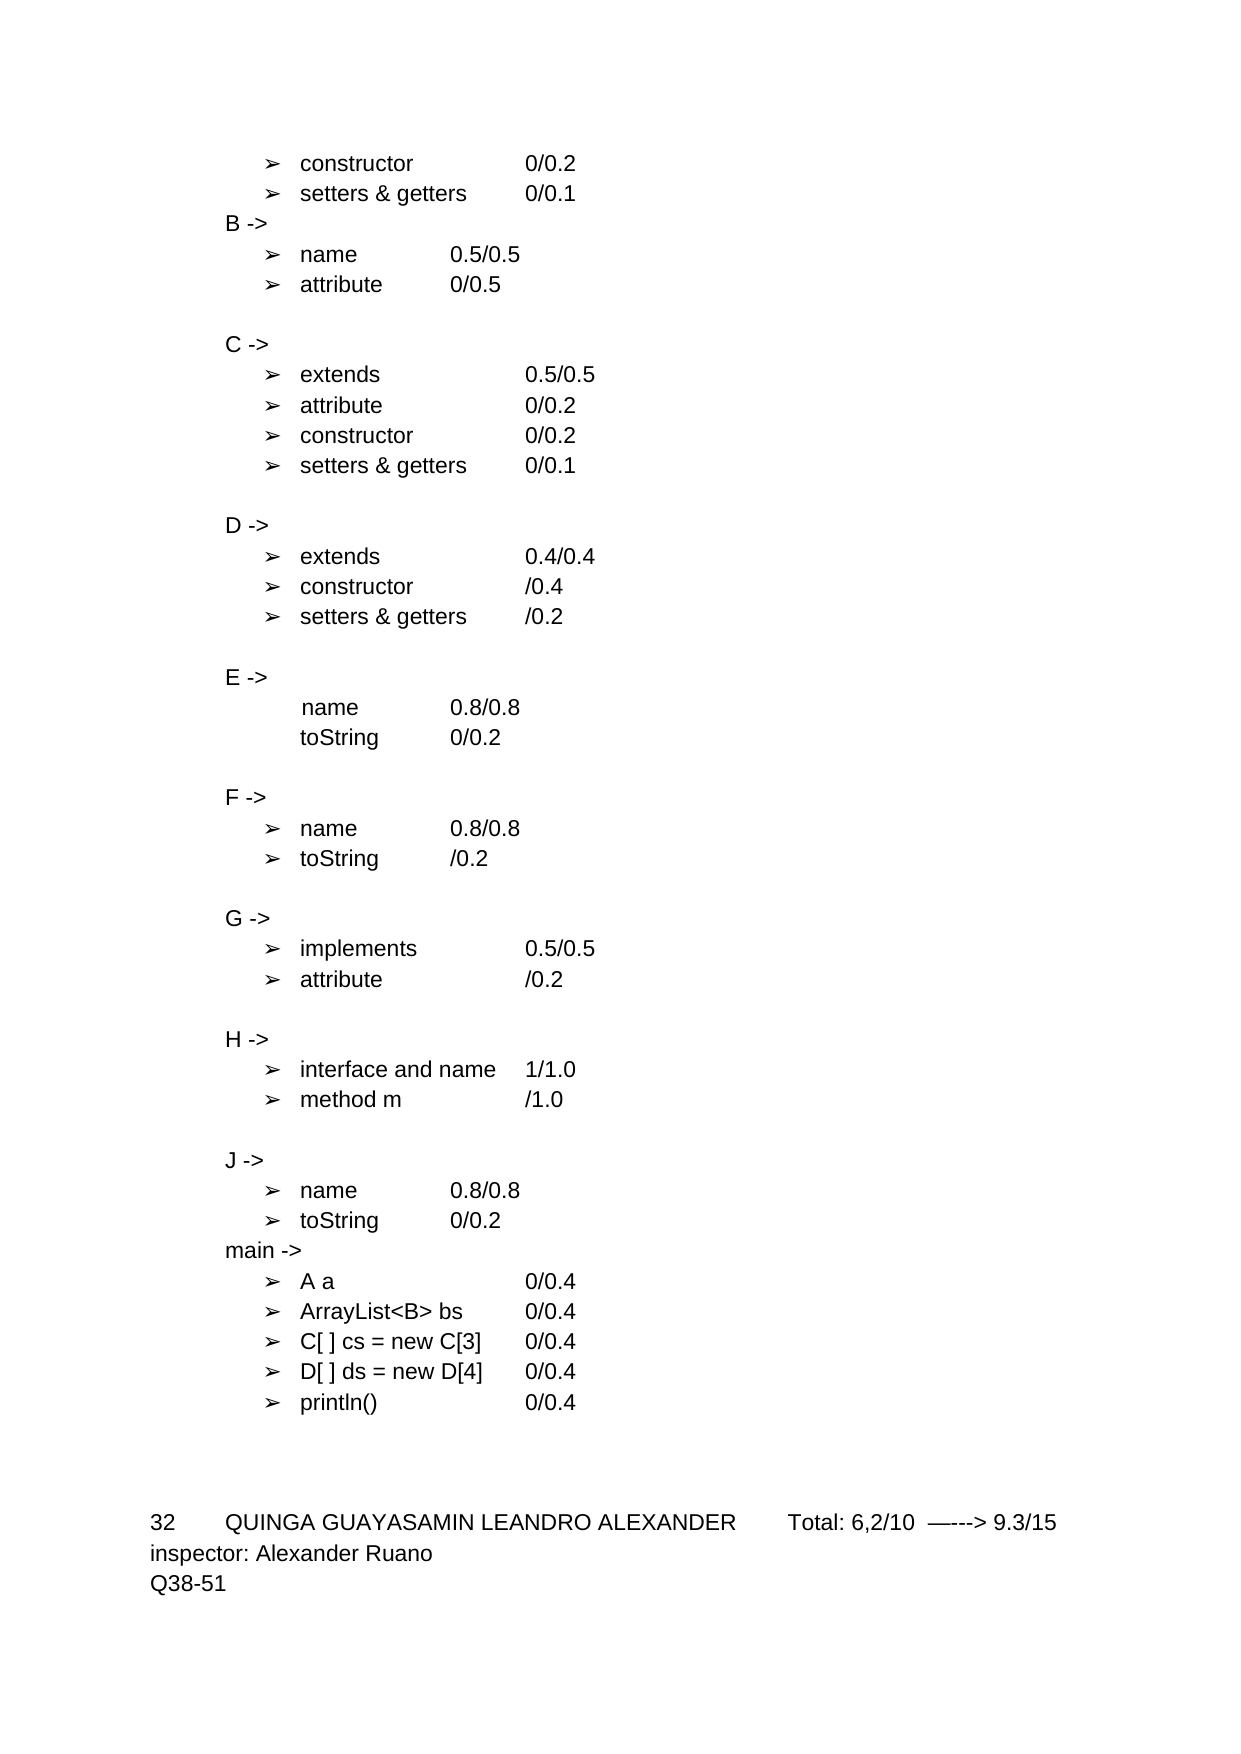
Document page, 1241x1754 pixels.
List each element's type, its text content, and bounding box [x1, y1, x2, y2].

list name 0.8/0.8 [262, 814, 1090, 841]
text Q38-51 [150, 1570, 1090, 1596]
list toString 0/0.2 [262, 1207, 1090, 1234]
text D -> [225, 512, 1090, 539]
list name 0.5/0.5 [262, 241, 1090, 267]
list extends 0.5/0.5 [262, 361, 1090, 388]
text H -> [225, 1026, 1090, 1052]
list setters & getters 0/0.1 [262, 452, 1090, 478]
list constructor /0.4 [262, 573, 1090, 599]
text C -> [225, 331, 1090, 358]
text B -> [225, 210, 1090, 237]
list C[ ] cs = new C[3] 0/0.4 [262, 1328, 1090, 1354]
text toString 0/0.2 [225, 724, 1090, 750]
list extends 0.4/0.4 [262, 543, 1090, 569]
list implements 0.5/0.5 [262, 935, 1090, 962]
list setters & getters 0/0.1 [262, 180, 1090, 207]
list constructor 0/0.2 [262, 150, 1090, 176]
text F -> [225, 784, 1090, 811]
list attribute /0.2 [262, 966, 1090, 992]
list A a 0/0.4 [262, 1268, 1090, 1294]
text J -> [225, 1147, 1090, 1173]
text 32 QUINGA GUAYASAMIN LEANDRO ALEXANDER Total: 6,2/10 —---> 9.3/15 [150, 1509, 1090, 1536]
text G -> [225, 905, 1090, 932]
text main -> [225, 1237, 1090, 1264]
list name 0.8/0.8 [262, 1177, 1090, 1203]
list ArrayList<B> bs 0/0.4 [262, 1298, 1090, 1324]
list interface and name 1/1.0 [262, 1056, 1090, 1083]
list method m /1.0 [262, 1086, 1090, 1113]
list println() 0/0.4 [262, 1388, 1090, 1415]
list attribute 0/0.5 [262, 271, 1090, 297]
text name 0.8/0.8 [225, 694, 1090, 720]
list constructor 0/0.2 [262, 422, 1090, 448]
list attribute 0/0.2 [262, 392, 1090, 418]
text E -> [225, 663, 1090, 690]
list setters & getters /0.2 [262, 603, 1090, 629]
list toString /0.2 [262, 845, 1090, 871]
list D[ ] ds = new D[4] 0/0.4 [262, 1358, 1090, 1385]
text inspector: Alexander Ruano [150, 1539, 1090, 1566]
